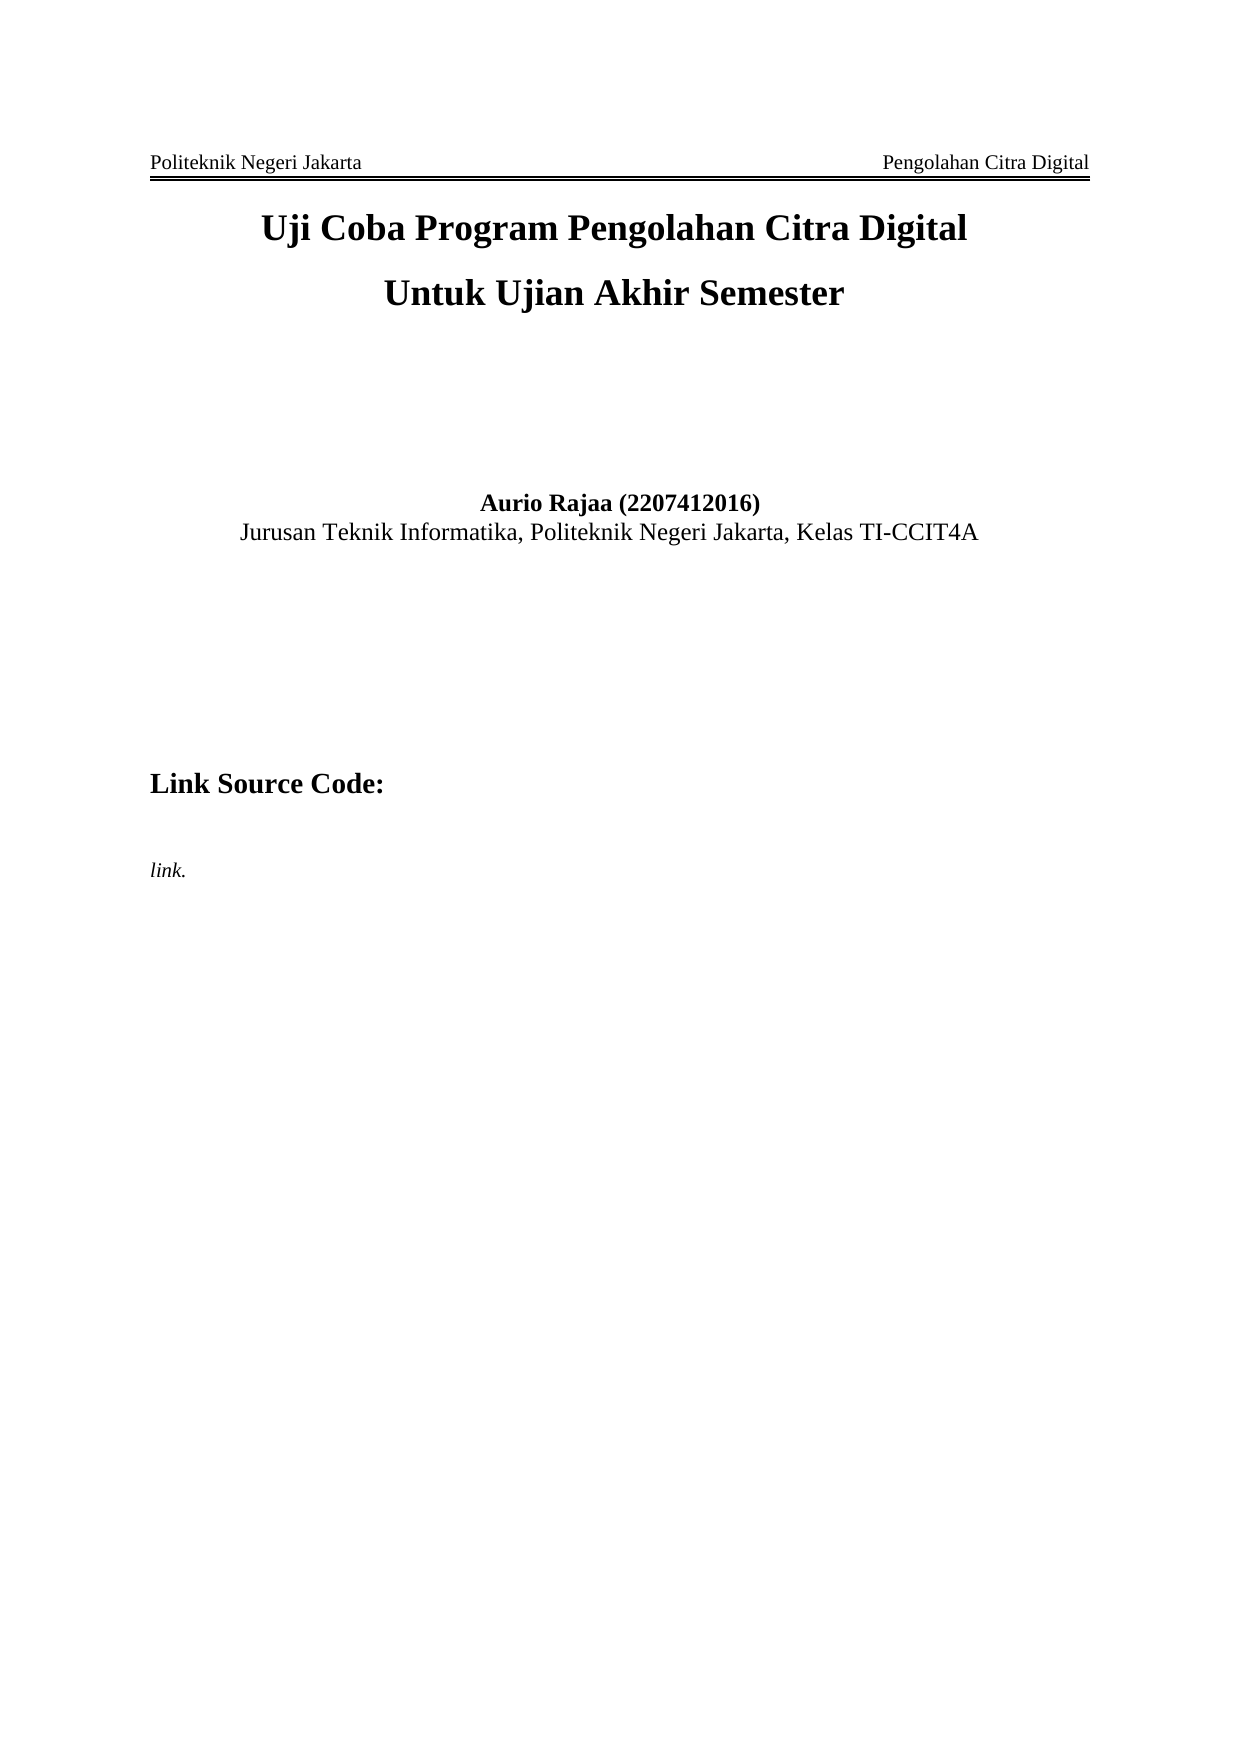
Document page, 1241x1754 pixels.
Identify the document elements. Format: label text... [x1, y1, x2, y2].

text Jurusan Teknik Informatika, Politeknik Negeri Jakarta, Kelas TI-CCIT4A [216, 517, 1003, 546]
text Uji Coba Program Pengolahan Citra Digital Untuk Ujian Akhir Semester [234, 206, 994, 314]
text Link Source Code: [150, 767, 1090, 800]
text link. [150, 858, 1090, 882]
text Aurio Rajaa (2207412016) [150, 488, 1090, 517]
text Politeknik Negeri Jakarta Pengolahan Citra Digital [150, 150, 1090, 176]
